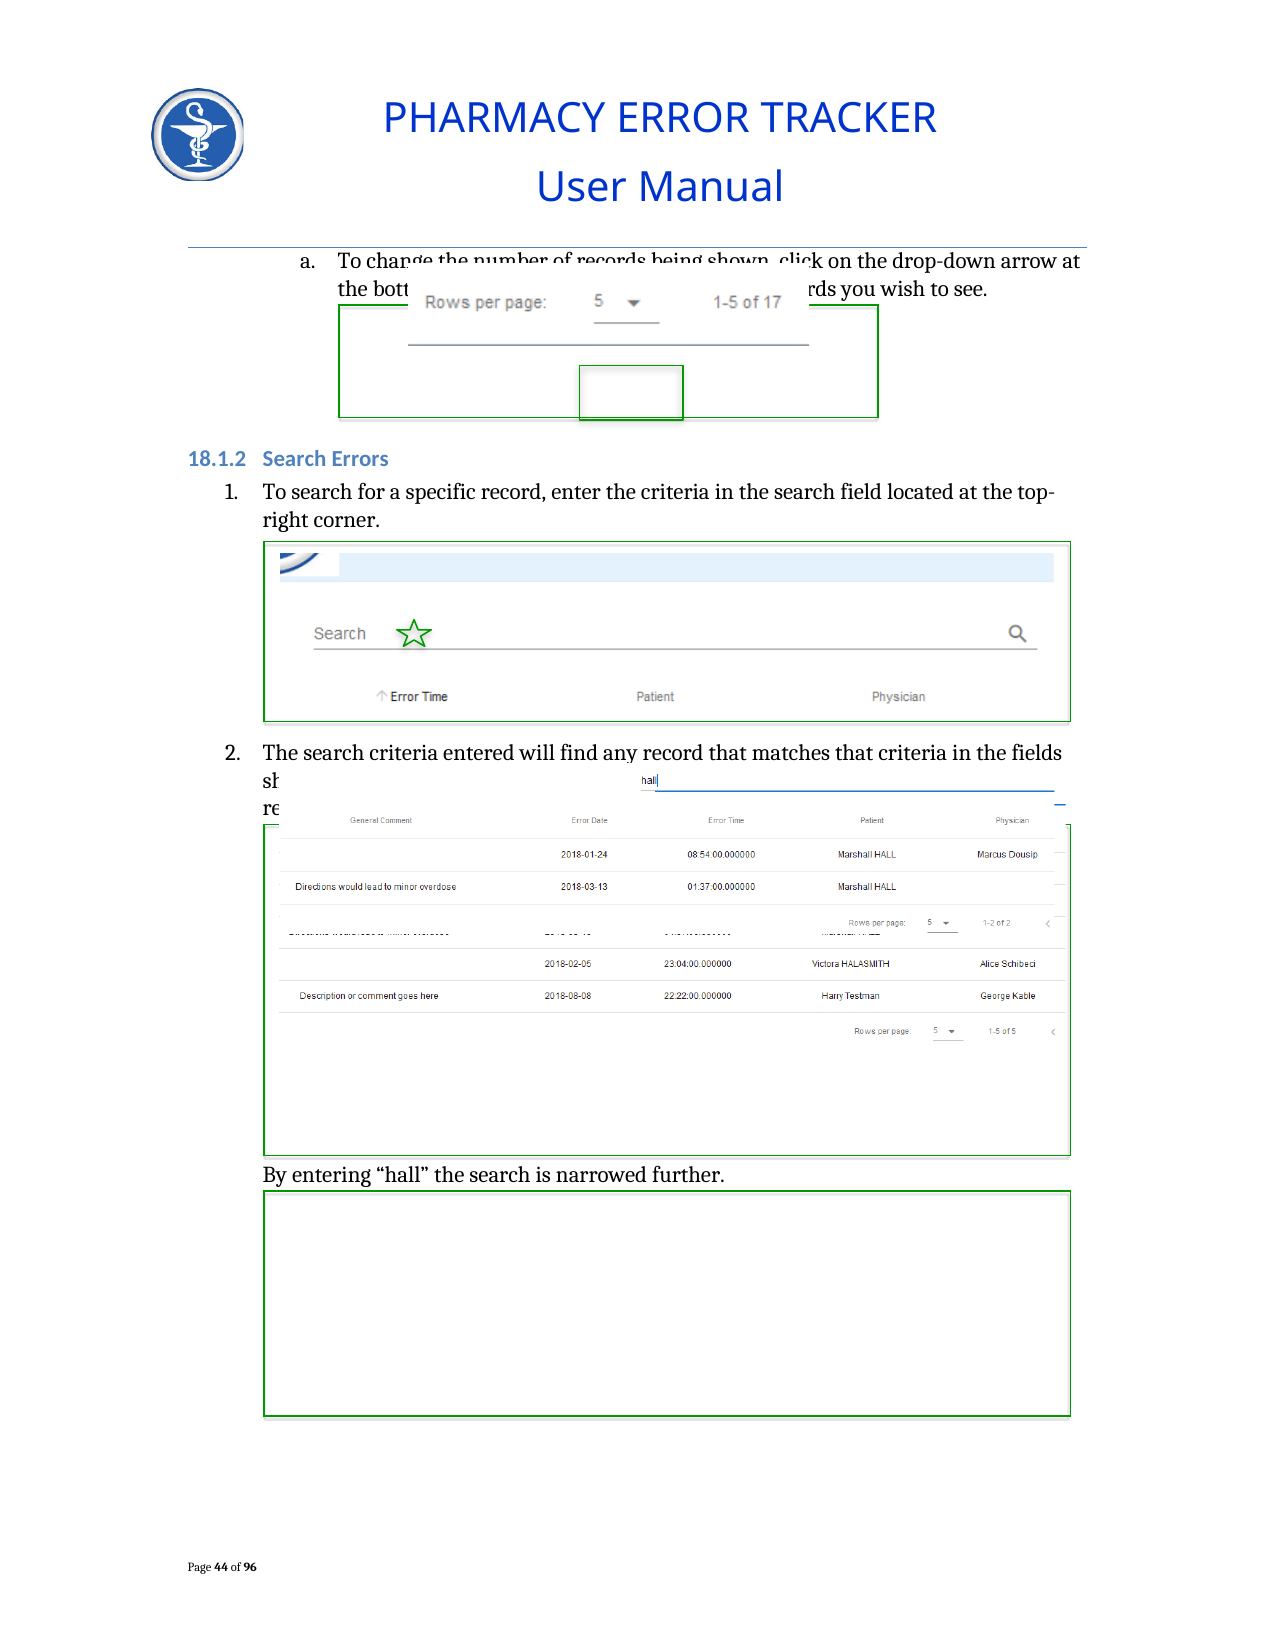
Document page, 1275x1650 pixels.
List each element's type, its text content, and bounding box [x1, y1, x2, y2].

list To search for a specific record, enter the criteria in the search field located at the top-right corner. [225, 479, 1087, 533]
subtitle Search Errors [187, 444, 1087, 472]
list To change the number of records being shown, click on the drop-down arrow at the bottom-right corner and select number of records you wish to see. [300, 248, 1087, 422]
picture [150, 87, 244, 181]
picture [280, 553, 1055, 707]
picture [408, 263, 810, 346]
picture [279, 763, 1066, 1048]
